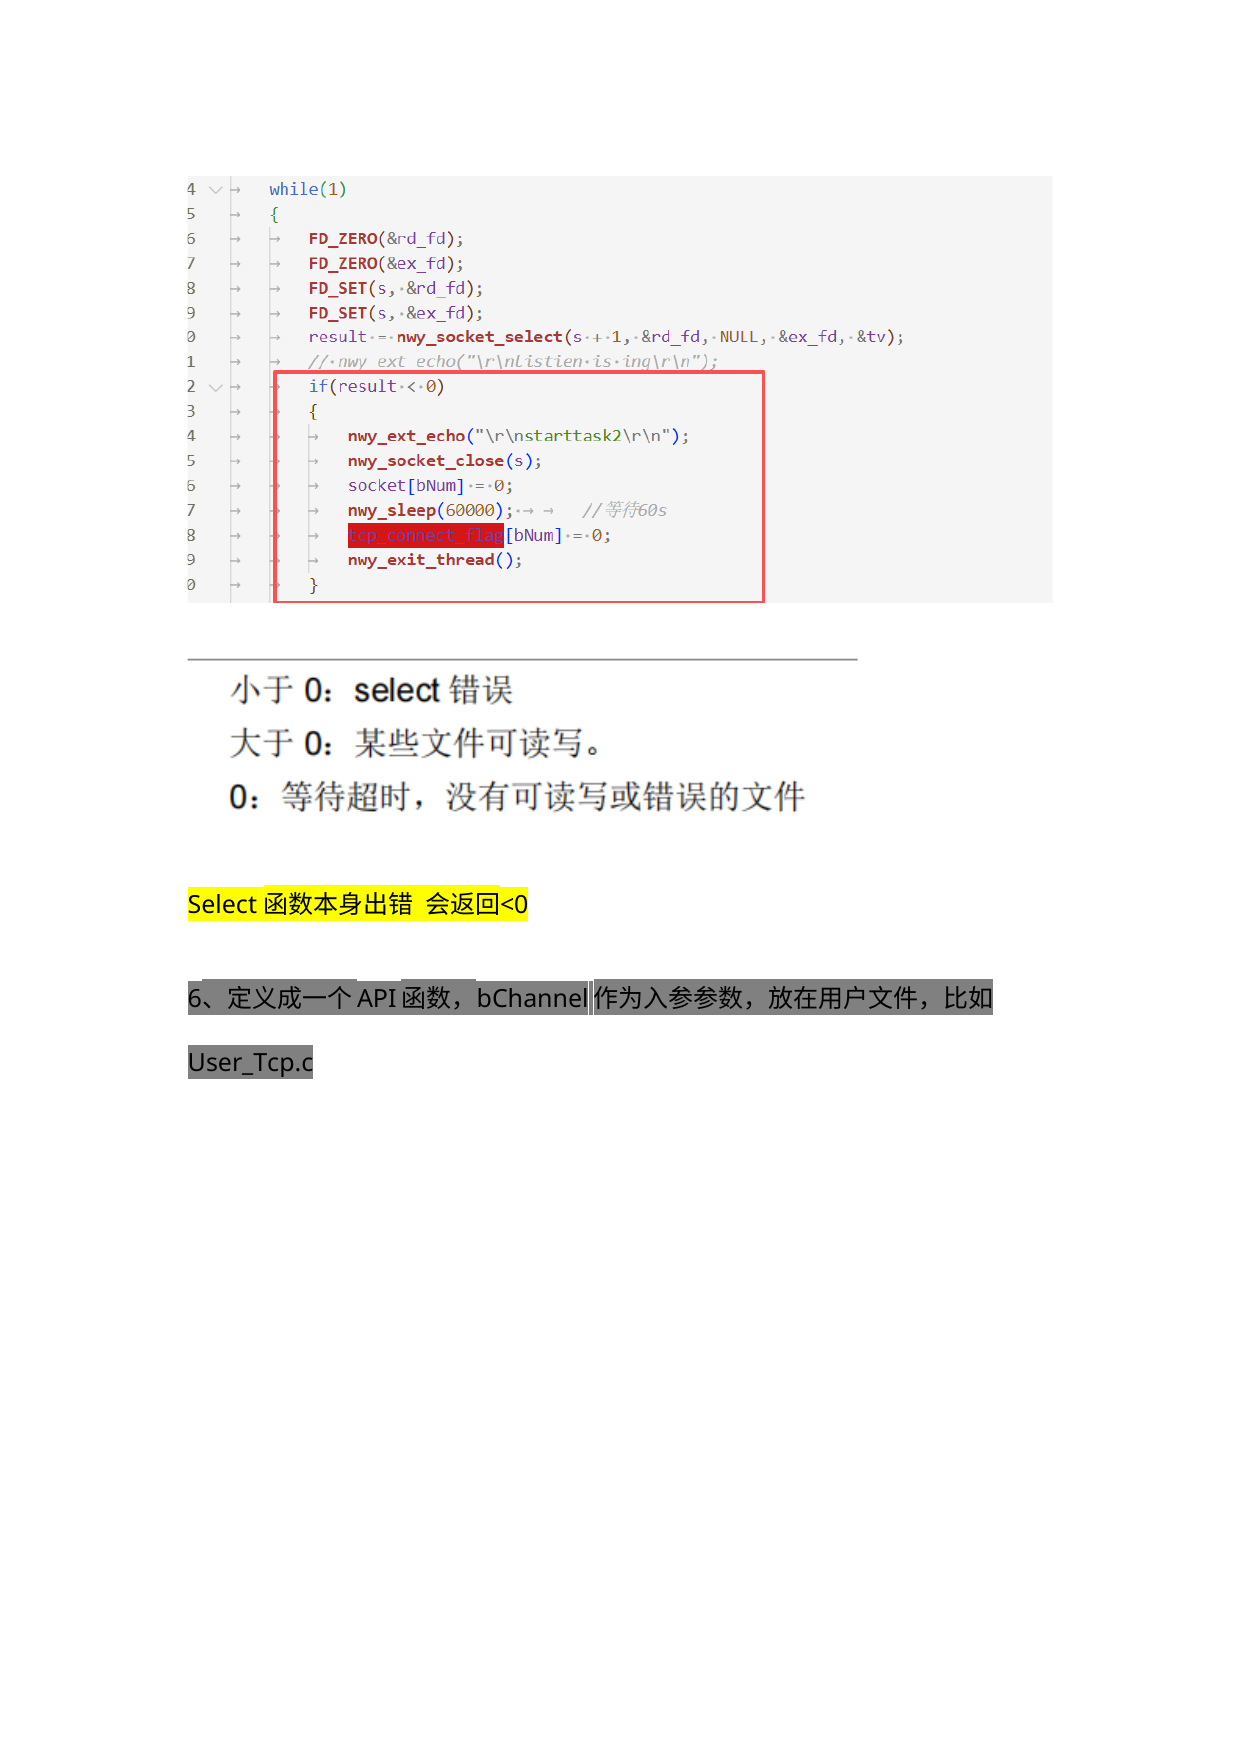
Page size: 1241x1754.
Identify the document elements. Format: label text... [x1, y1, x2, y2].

picture [187, 176, 1053, 603]
text Select 函数本身出错 会返回<0 [187, 870, 1053, 935]
text 6、定义成一个API函数，bChannel作为入参参数，放在用户文件，比如User_Tcp.c [187, 964, 1053, 1094]
picture [187, 656, 858, 832]
